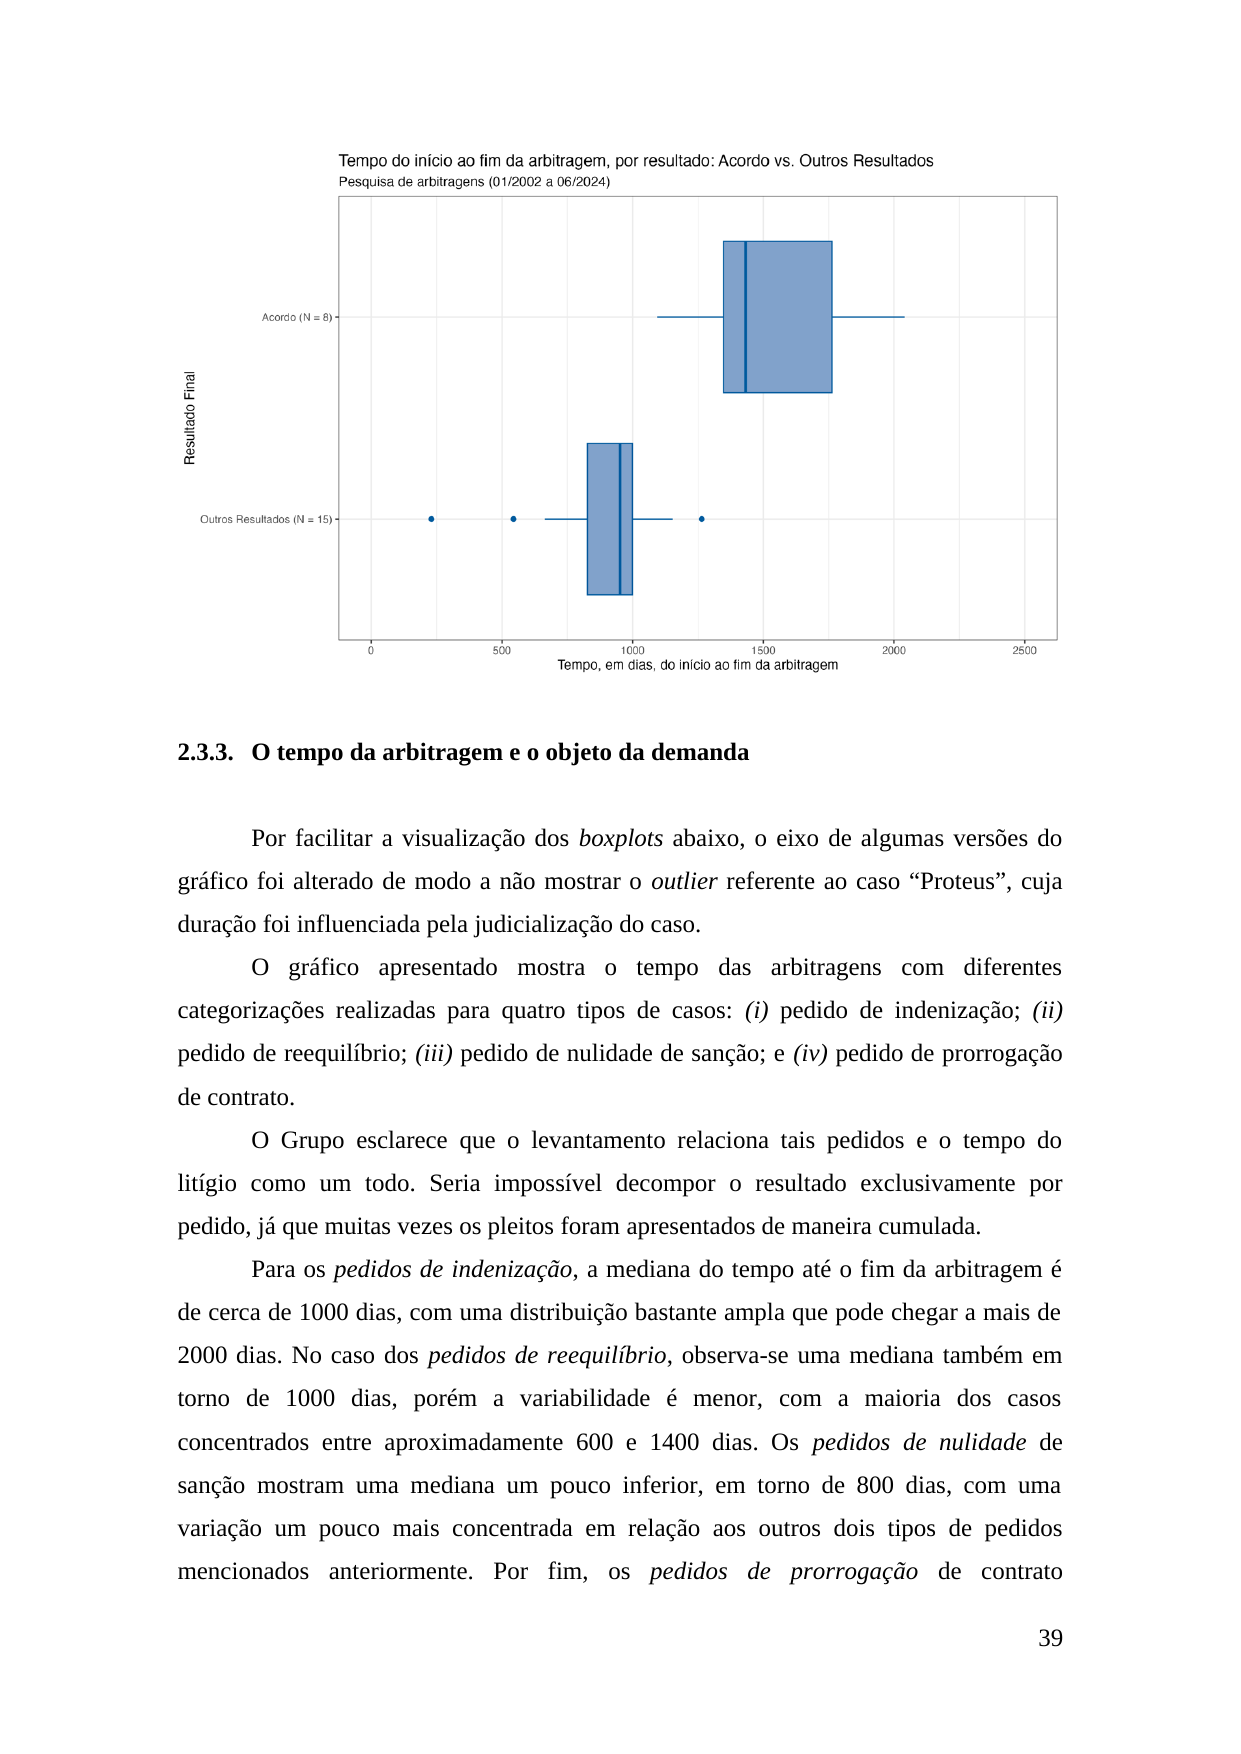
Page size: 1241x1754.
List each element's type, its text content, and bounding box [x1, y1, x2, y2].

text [177, 1254, 1063, 1585]
text O Grupo esclarece que o levantamento relaciona tais pedidos e o tempo do litígio como um todo. Seria impossível decompor o resultado exclusivamente por pedido, já que muitas vezes os pleitos foram apresentados de maneira cumulada. [177, 1125, 1063, 1240]
subtitle O tempo da arbitragem e o objeto da demanda [177, 737, 1063, 765]
text Por facilitar a visualização dos boxplots abaixo, o eixo de algumas versões do gráfico foi alterado de modo a não mostrar o outlier referente ao caso “Proteus”, cuja duração foi influenciada pela judicialização do caso. [177, 823, 1063, 938]
text O gráfico apresentado mostra o tempo das arbitragens com diferentes categorizações realizadas para quatro tipos de casos: (i) pedido de indenização; (ii) pedido de reequilíbrio; (iii) pedido de nulidade de sanção; e (iv) pedido de prorrogação de contrato. [177, 952, 1063, 1110]
picture [177, 147, 1063, 679]
